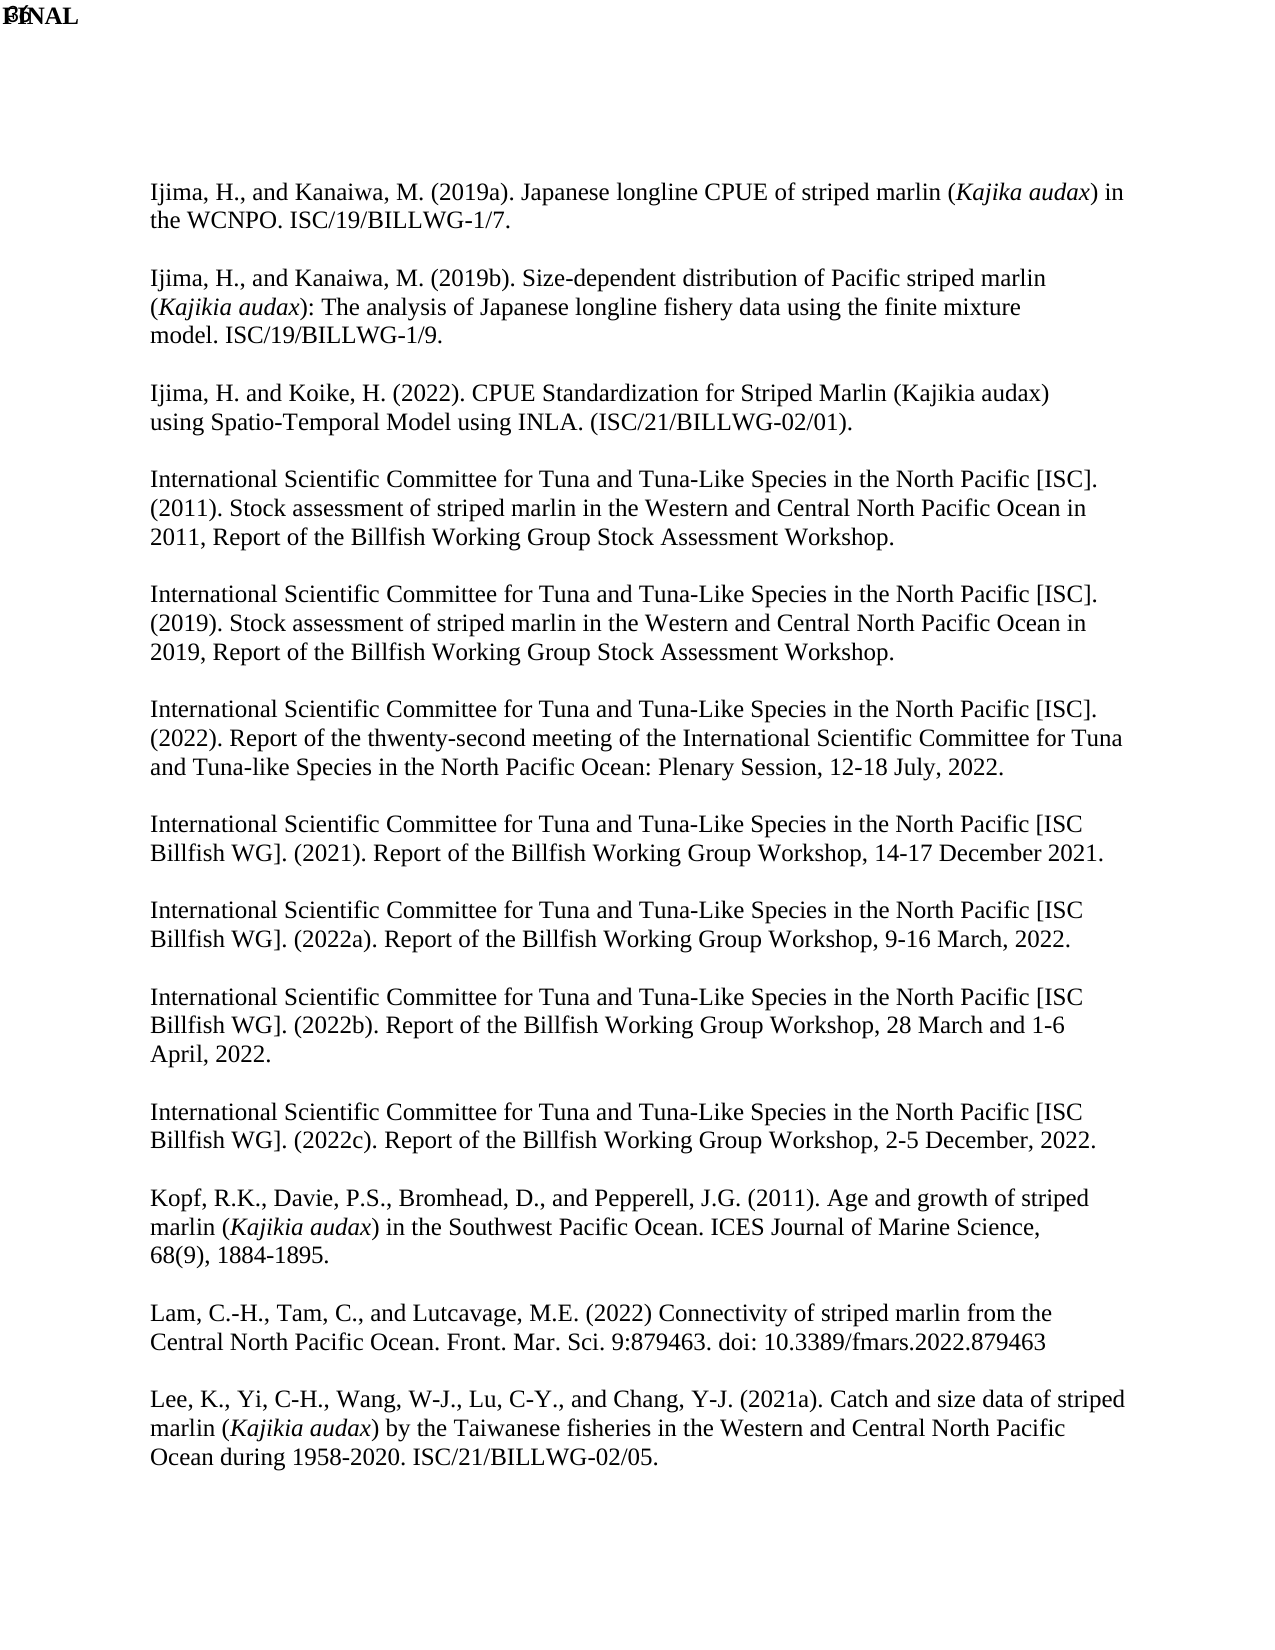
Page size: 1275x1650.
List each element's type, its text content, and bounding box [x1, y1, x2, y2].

text International Scientific Committee for Tuna and Tuna-Like Species in the North Pacific [ISC Billfish WG]. (2022c). Report of the Billfish Working Group Workshop, 2-5 December, 2022. [150, 1097, 1122, 1154]
text Lee, K., Yi, C-H., Wang, W-J., Lu, C-Y., and Chang, Y-J. (2021a). Catch and size data of striped marlin (Kajikia audax) by the Taiwanese fisheries in the Western and Central North Pacific Ocean during 1958-2020. ISC/21/BILLWG-02/05. [150, 1384, 1125, 1471]
text International Scientific Committee for Tuna and Tuna-Like Species in the North Pacific [ISC]. (2022). Report of the thwenty-second meeting of the International Scientific Committee for Tuna and Tuna-like Species in the North Pacific Ocean: Plenary Session, 12-18 July, 2022. [150, 694, 1125, 781]
text Ijima, H., and Kanaiwa, M. (2019a). Japanese longline CPUE of striped marlin (Kajika audax) in the WCNPO. ISC/19/BILLWG-1/7. [150, 177, 1125, 234]
text Kopf, R.K., Davie, P.S., Bromhead, D., and Pepperell, J.G. (2011). Age and growth of striped marlin (Kajikia audax) in the Southwest Pacific Ocean. ICES Journal of Marine Science, 68(9), 1884-1895. [150, 1183, 1107, 1269]
text Lam, C.-H., Tam, C., and Lutcavage, M.E. (2022) Connectivity of striped marlin from the Central North Pacific Ocean. Front. Mar. Sci. 9:879463. doi: 10.3389/fmars.2022.879463 [150, 1298, 1119, 1356]
text International Scientific Committee for Tuna and Tuna-Like Species in the North Pacific [ISC Billfish WG]. (2022a). Report of the Billfish Working Group Workshop, 9-16 March, 2022. [150, 896, 1119, 953]
text International Scientific Committee for Tuna and Tuna-Like Species in the North Pacific [ISC Billfish WG]. (2022b). Report of the Billfish Working Group Workshop, 28 March and 1-6 April, 2022. [150, 982, 1119, 1068]
text Ijima, H. and Koike, H. (2022). CPUE Standardization for Striped Marlin (Kajikia audax) using Spatio-Temporal Model using INLA. (ISC/21/BILLWG-02/01). [150, 378, 1109, 435]
text Ijima, H., and Kanaiwa, M. (2019b). Size-dependent distribution of Pacific striped marlin (Kajikia audax): The analysis of Japanese longline fishery data using the finite mixture model. ISC/19/BILLWG-1/9. [150, 263, 1096, 349]
text International Scientific Committee for Tuna and Tuna-Like Species in the North Pacific [ISC Billfish WG]. (2021). Report of the Billfish Working Group Workshop, 14-17 December 2021. [150, 809, 1122, 867]
text International Scientific Committee for Tuna and Tuna-Like Species in the North Pacific [ISC]. (2011). Stock assessment of striped marlin in the Western and Central North Pacific Ocean in 2011, Report of the Billfish Working Group Stock Assessment Workshop. [150, 464, 1119, 550]
text International Scientific Committee for Tuna and Tuna-Like Species in the North Pacific [ISC]. (2019). Stock assessment of striped marlin in the Western and Central North Pacific Ocean in 2019, Report of the Billfish Working Group Stock Assessment Workshop. [150, 579, 1119, 666]
